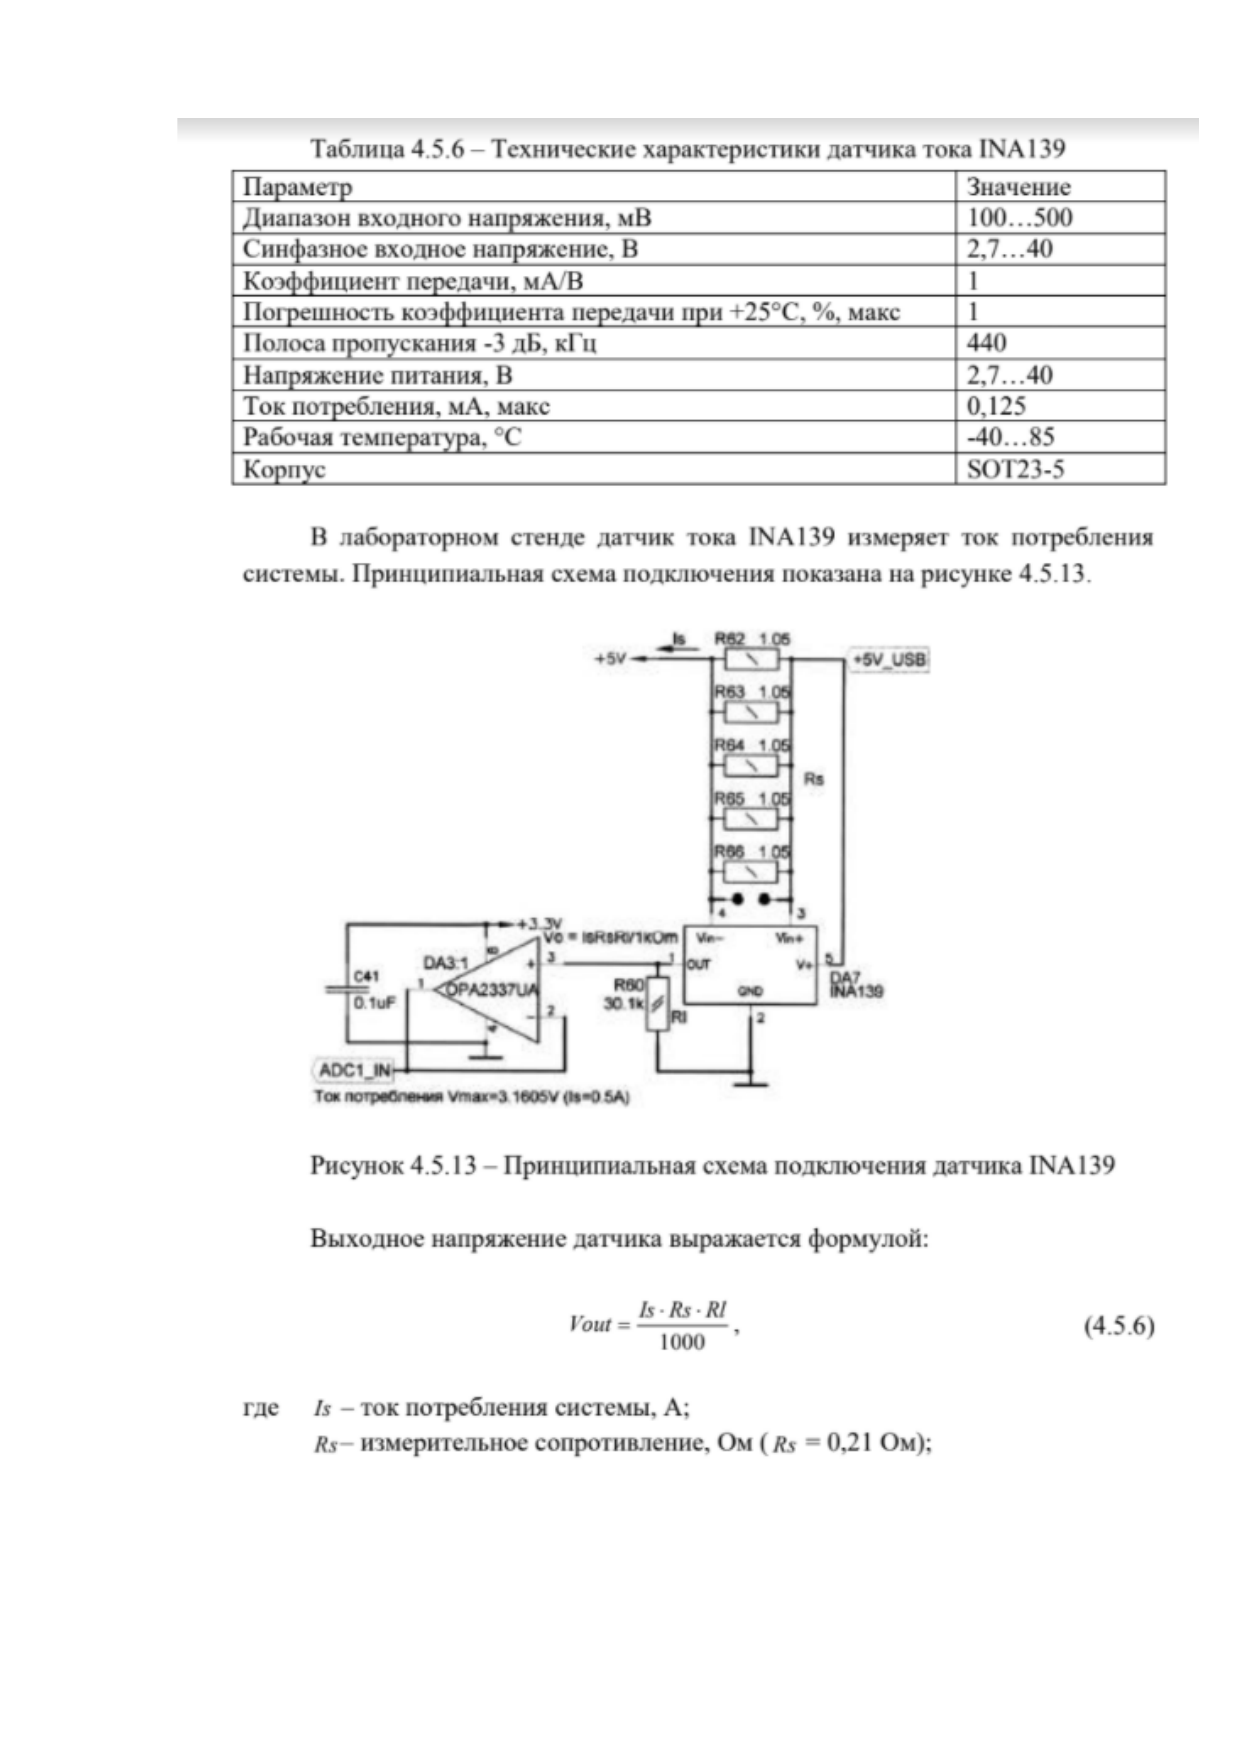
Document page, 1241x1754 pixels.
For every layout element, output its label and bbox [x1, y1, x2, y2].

picture [177, 118, 1199, 1475]
